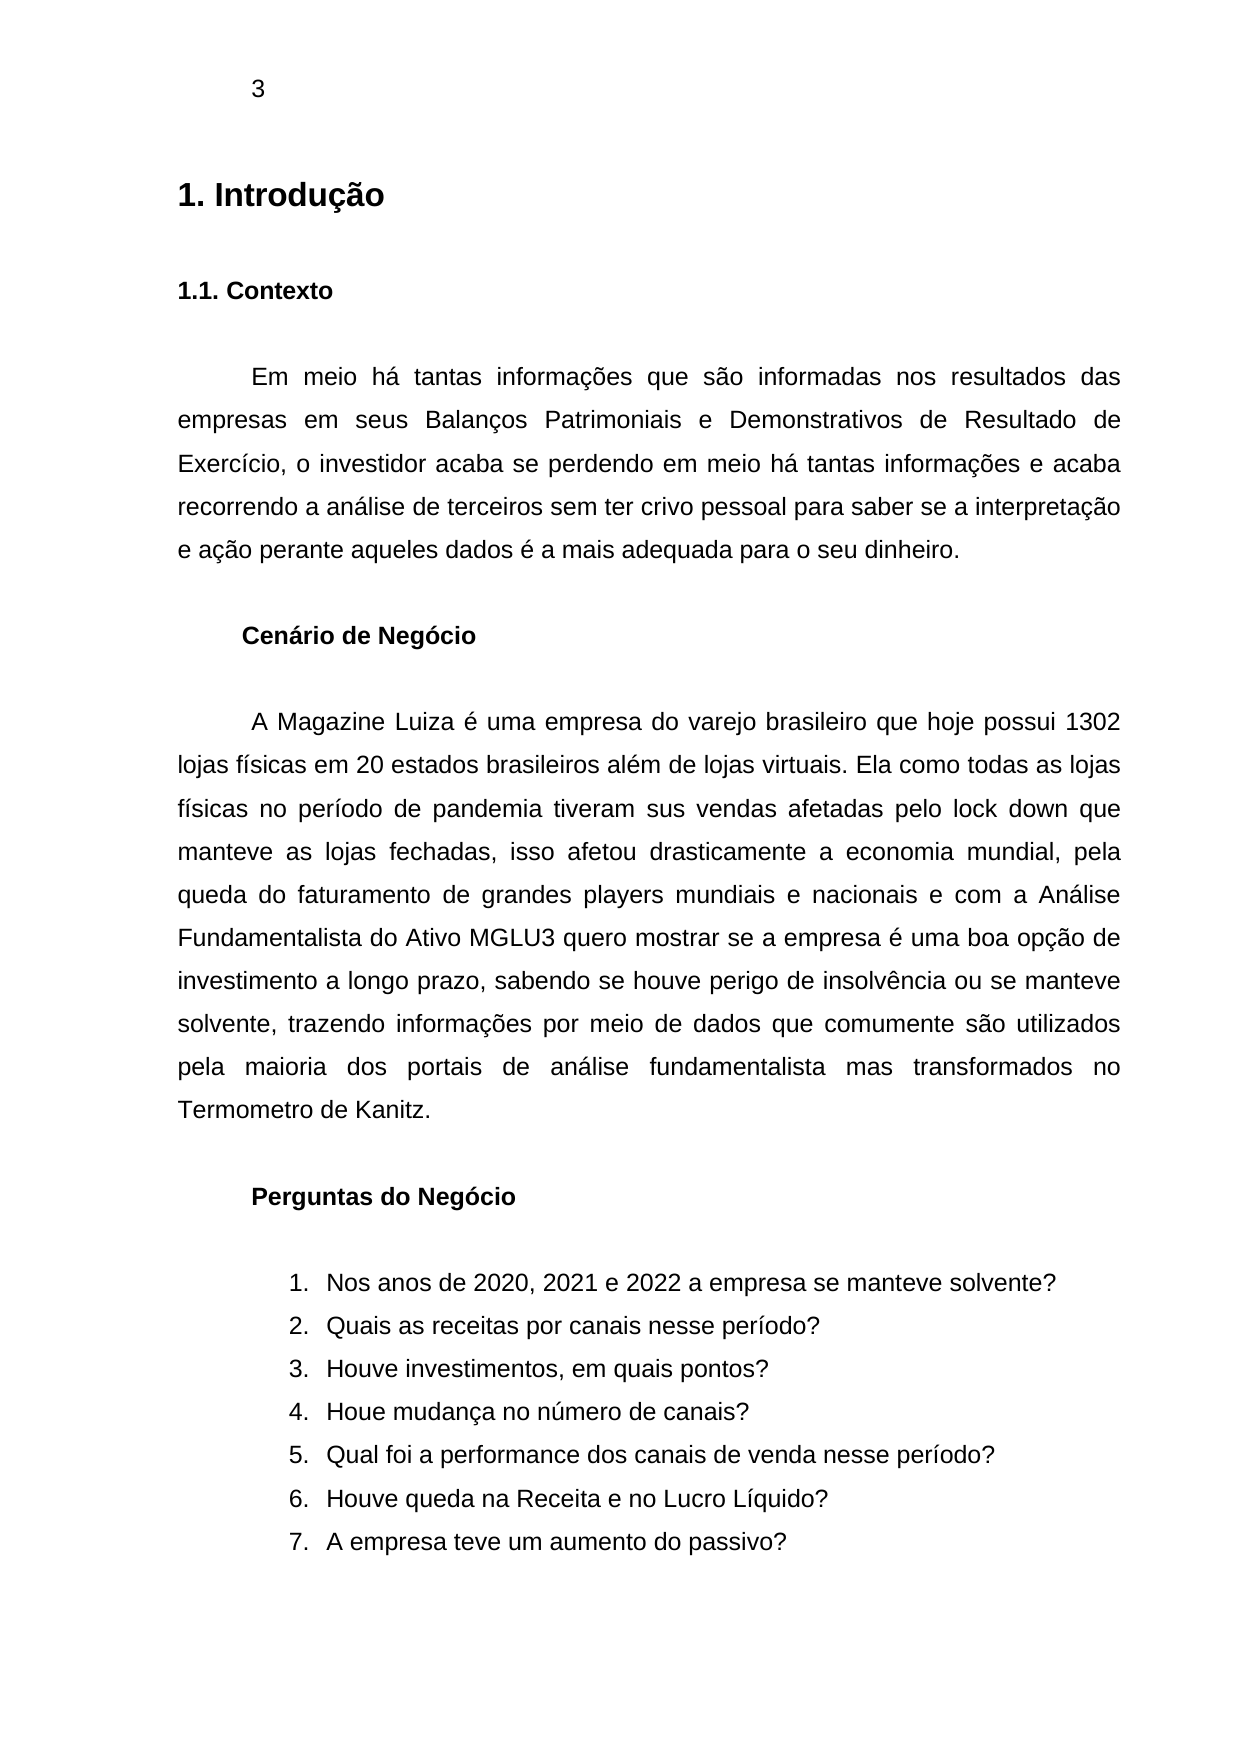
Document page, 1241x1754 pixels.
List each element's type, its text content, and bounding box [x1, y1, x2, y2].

list A empresa teve um aumento do passivo? [288, 1527, 1122, 1556]
text Em meio há tantas informações que são informadas nos resultados das empresas em seus Balanços Patrimoniais e Demonstrativos de Resultado de Exercício, o investidor acaba se perdendo em meio há tantas informações e acaba recorrendo a análise de terceiros sem ter crivo pessoal para saber se a interpretação e ação perante aqueles dados é a mais adequada para o seu dinheiro. [177, 362, 1122, 564]
list Houve queda na Receita e no Lucro Líquido? [288, 1484, 1122, 1512]
list Houe mudança no número de canais? [288, 1397, 1122, 1426]
subtitle Contexto [177, 276, 1192, 305]
text A Magazine Luiza é uma empresa do varejo brasileiro que hoje possui 1302 lojas físicas em 20 estados brasileiros além de lojas virtuais. Ela como todas as lojas físicas no período de pandemia tiveram sus vendas afetadas pelo lock down que manteve as lojas fechadas, isso afetou drasticamente a economia mundial, pela queda do faturamento de grandes players mundiais e nacionais e com a Análise Fundamentalista do Ativo MGLU3 quero mostrar se a empresa é uma boa opção de investimento a longo prazo, sabendo se houve perigo de insolvência ou se manteve solvente, trazendo informações por meio de dados que comumente são utilizados pela maioria dos portais de análise fundamentalista mas transformados no Termometro de Kanitz. [177, 707, 1122, 1124]
list Nos anos de 2020, 2021 e 2022 a empresa se manteve solvente? [288, 1268, 1122, 1297]
subtitle Introdução [177, 175, 1192, 214]
text Cenário de Negócio [176, 621, 1122, 650]
list Houve investimentos, em quais pontos? [288, 1354, 1122, 1383]
list Qual foi a performance dos canais de venda nesse período? [288, 1441, 1122, 1469]
text Perguntas do Negócio [177, 1182, 1122, 1211]
list Quais as receitas por canais nesse período? [288, 1311, 1122, 1340]
